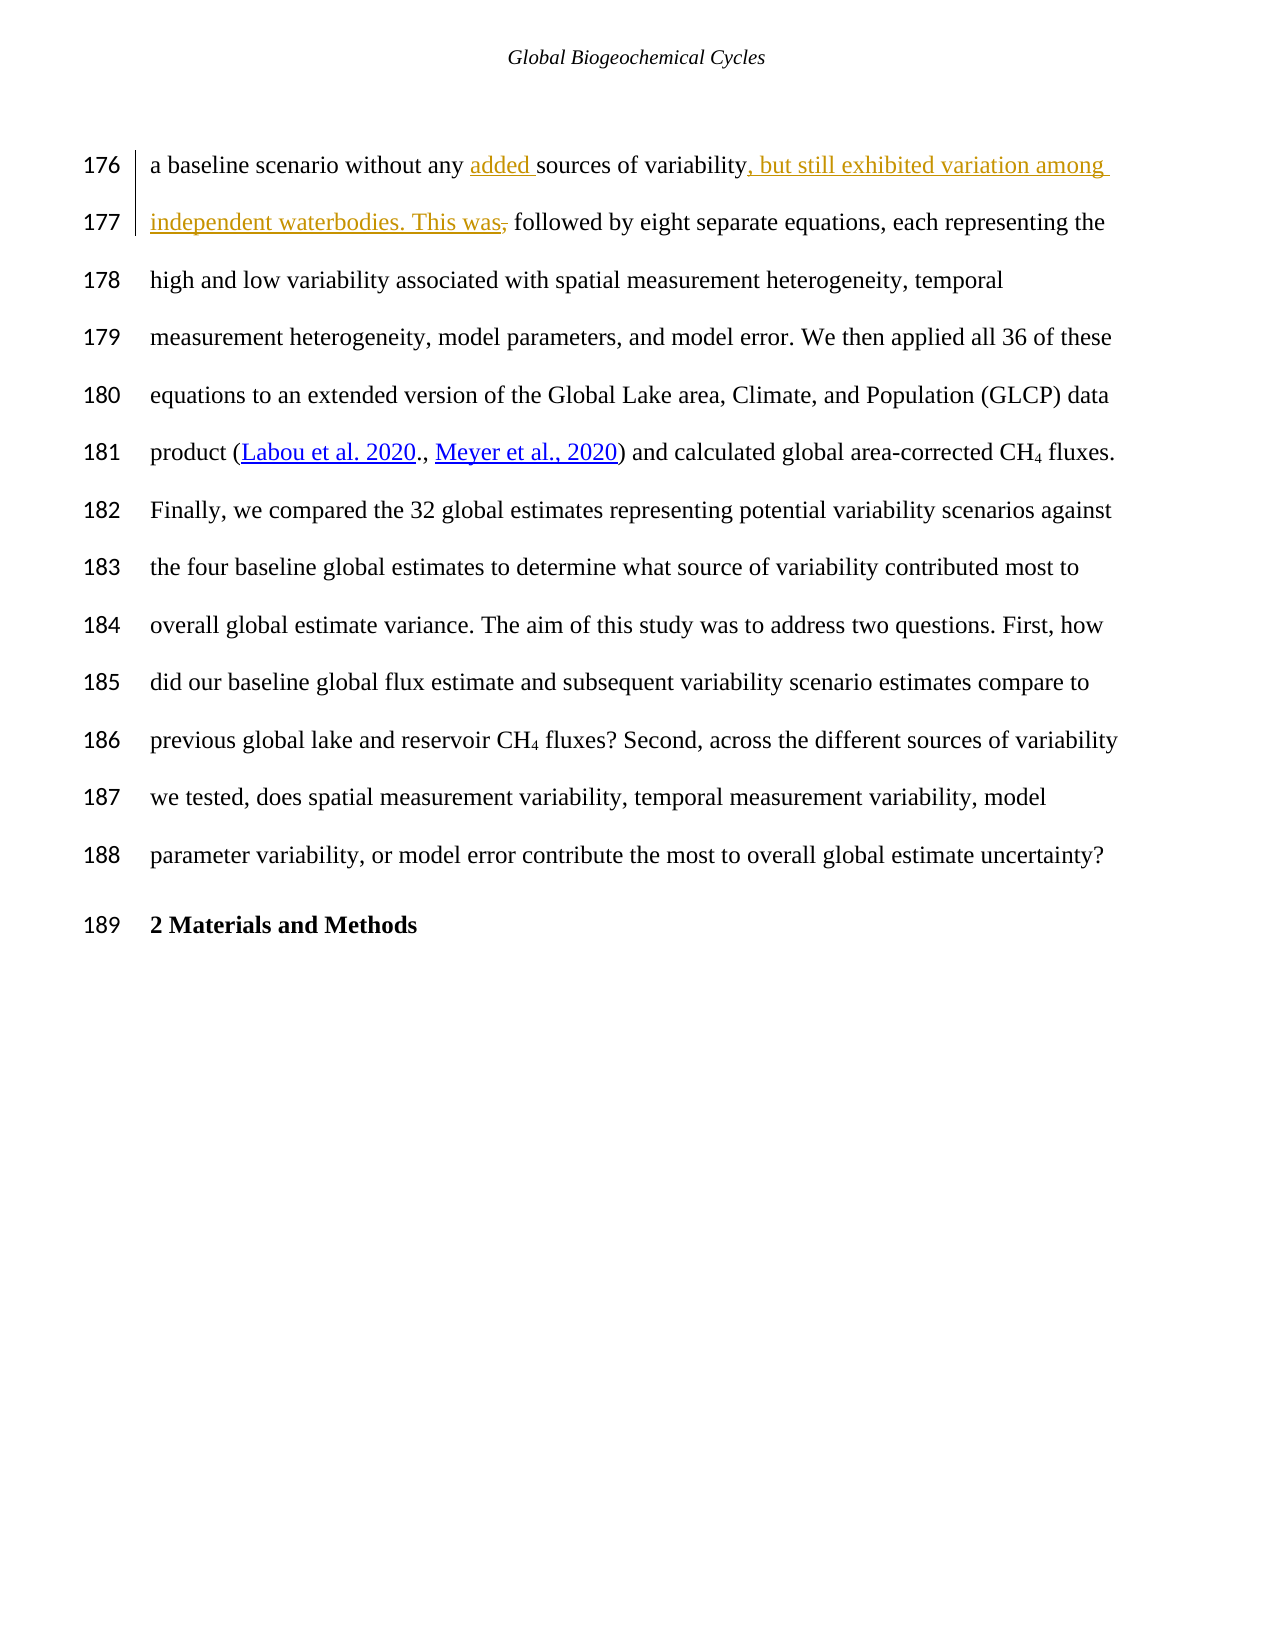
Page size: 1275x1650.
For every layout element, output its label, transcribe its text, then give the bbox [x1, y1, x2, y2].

text 2 Materials and Methods [150, 910, 1125, 939]
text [150, 150, 1125, 869]
